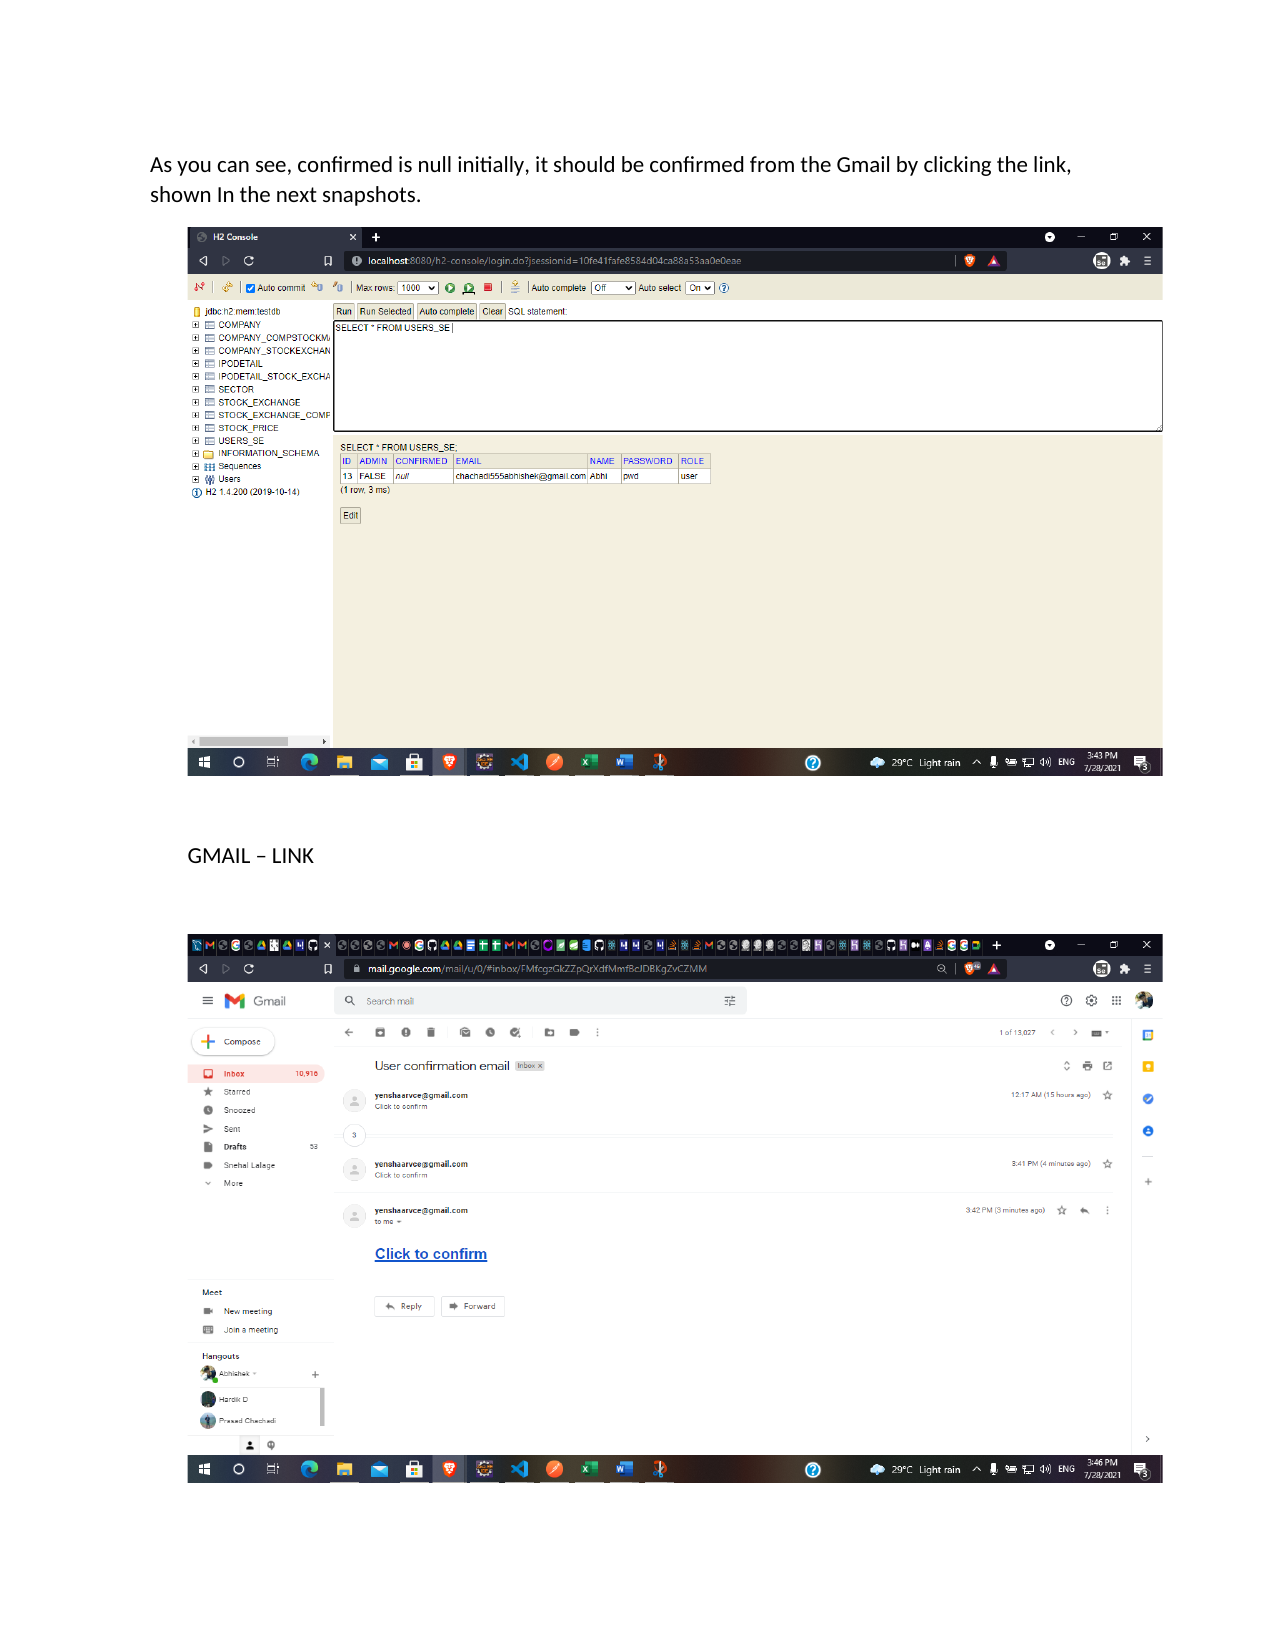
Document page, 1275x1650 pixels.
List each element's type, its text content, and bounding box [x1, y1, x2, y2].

picture [187, 227, 1163, 776]
text As you can see, confirmed is null initially, it should be confirmed from the Gmail by clicking the link, shown In the next snapshots. [150, 150, 1125, 208]
text GMAIL – LINK [187, 841, 1125, 869]
picture [187, 934, 1163, 1483]
